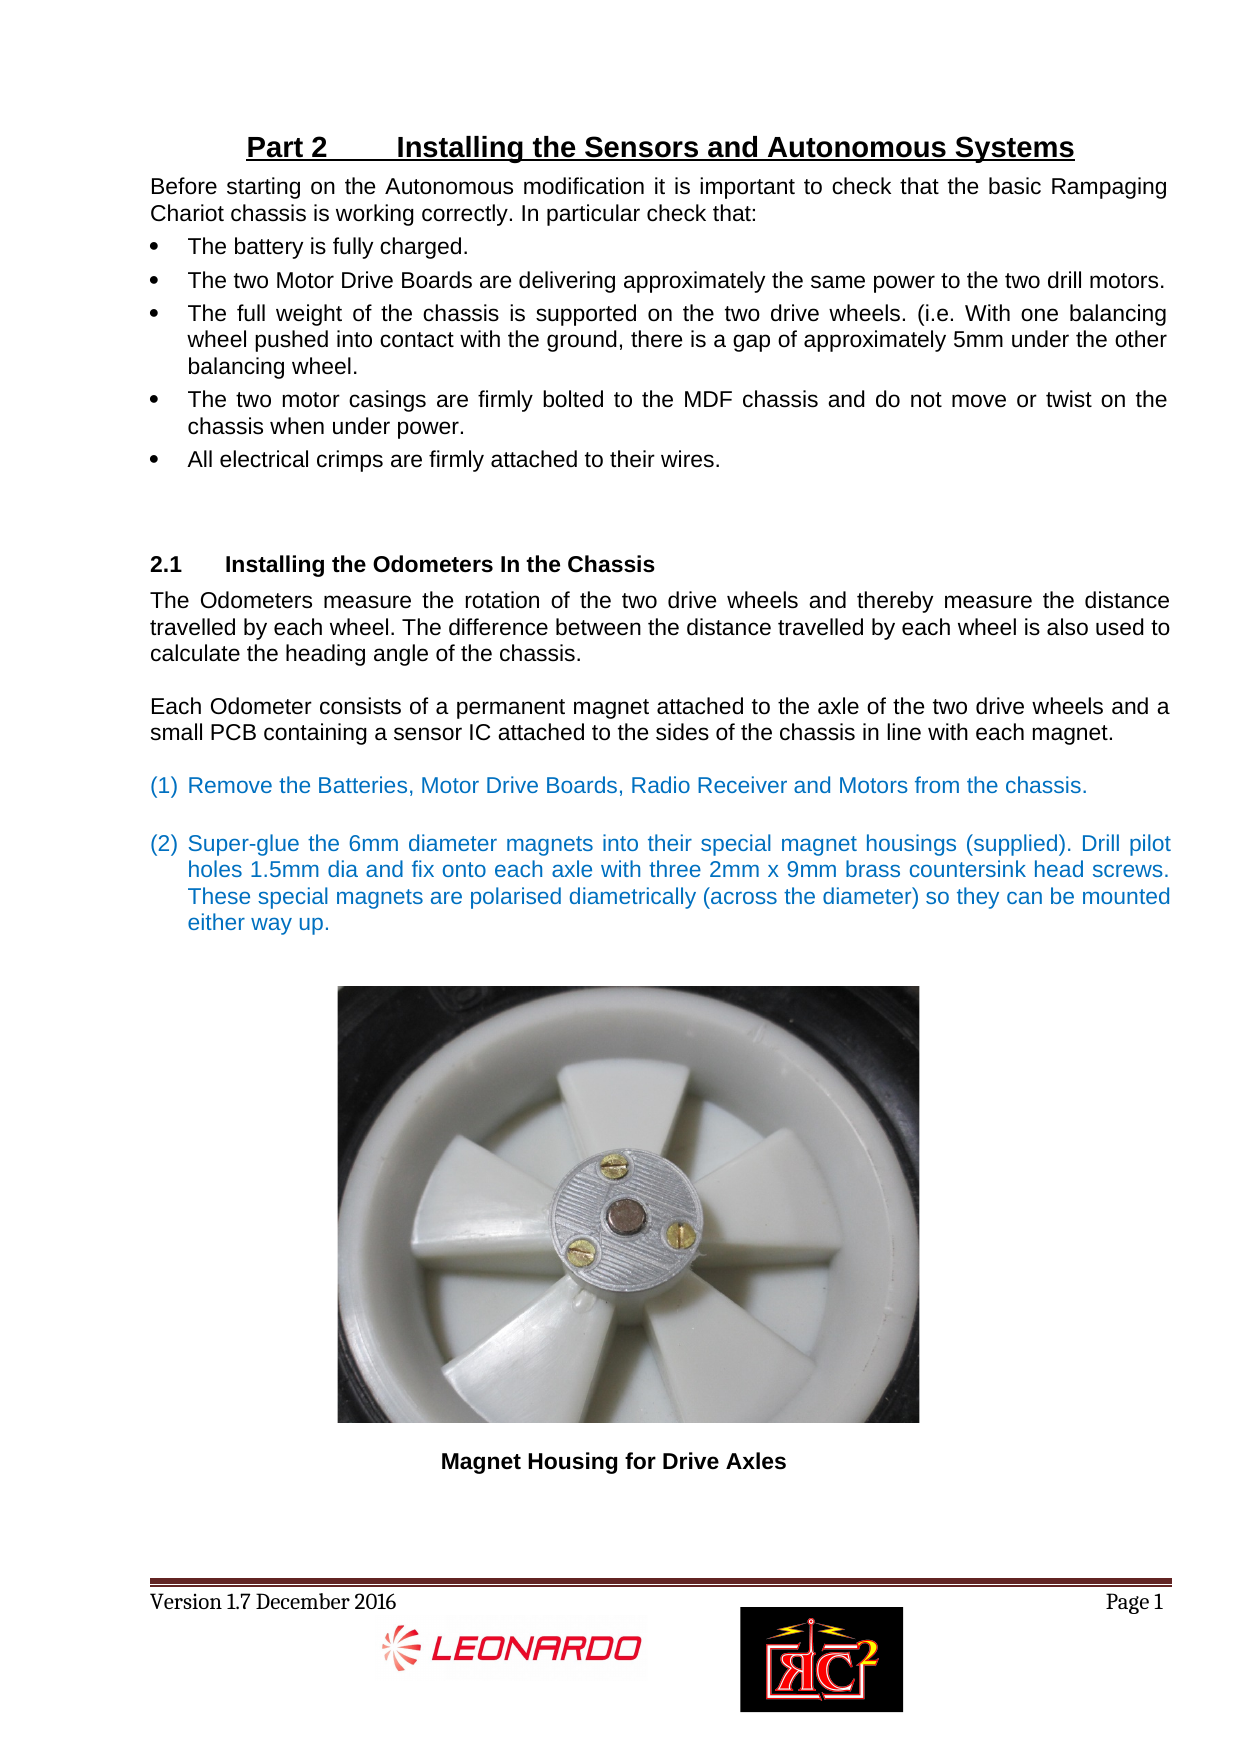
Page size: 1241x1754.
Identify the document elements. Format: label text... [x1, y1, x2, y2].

list The Odometers measure the rotation of the two drive wheels and thereby measure the distance travelled by each wheel. The difference between the distance travelled by each wheel is also used to calculate the heading angle of the chassis. [150, 587, 1172, 666]
list Before starting on the Autonomous modification it is important to check that the basic Rampaging Chariot chassis is working correctly. In particular check that: [150, 173, 1169, 226]
text Magnet Housing for Drive Axles [150, 1448, 1172, 1474]
list The two Motor Drive Boards are delivering approximately the same power to the two drill motors. [150, 267, 1169, 293]
list Remove the Batteries, Motor Drive Boards, Radio Receiver and Motors from the chassis. [150, 772, 1172, 798]
list Super-glue the 6mm diameter magnets into their special magnet housings (supplied). Drill pilot holes 1.5mm dia and fix onto each axle with three 2mm x 9mm brass countersink head screws. These special magnets are polarised diametrically (across the diameter) so they can be mounted either way up. [150, 830, 1172, 935]
list All electrical crimps are firmly attached to their wires. [150, 446, 1169, 473]
picture [337, 986, 920, 1423]
list The full weight of the chassis is supported on the two drive wheels. (i.e. With one balancing wheel pushed into contact with the ground, there is a gap of approximately 5mm under the other balancing wheel. [150, 300, 1169, 379]
list Part 2 Installing the Sensors and Autonomous Systems [150, 130, 1172, 163]
picture [375, 1615, 648, 1681]
list The two motor casings are firmly bolted to the MDF chassis and do not move or twist on the chassis when under power. [150, 386, 1169, 439]
picture [766, 1618, 879, 1701]
list The battery is fully charged. [150, 233, 1169, 259]
list 2.1 Installing the Odometers In the Chassis [150, 551, 1172, 577]
list Each Odometer consists of a permanent magnet attached to the axle of the two drive wheels and a small PCB containing a sensor IC attached to the sides of the chassis in line with each magnet. [150, 693, 1172, 745]
